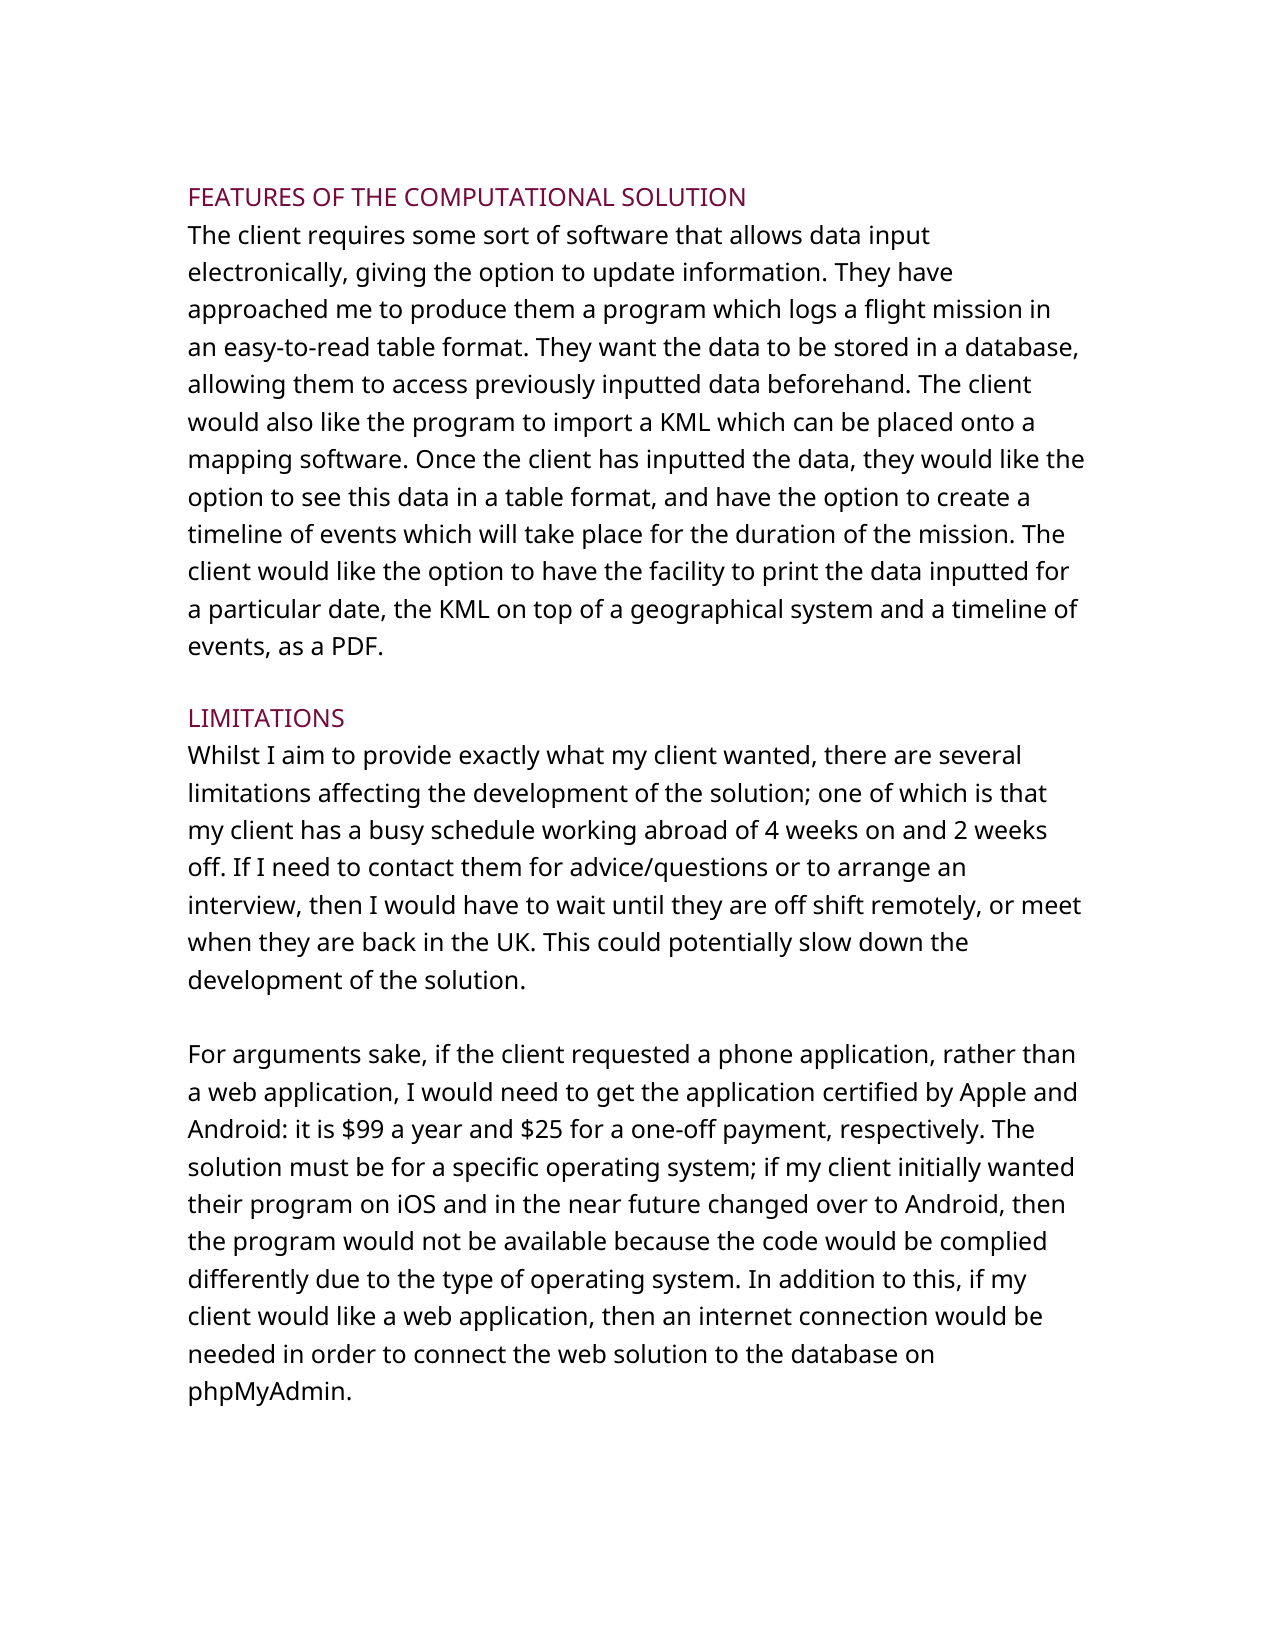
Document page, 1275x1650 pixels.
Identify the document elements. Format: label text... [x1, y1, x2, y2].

subtitle Limitations [187, 701, 1087, 734]
text Whilst I aim to provide exactly what my client wanted, there are several limitations affecting the development of the solution; one of which is that my client has a busy schedule working abroad of 4 weeks on and 2 weeks off. If I need to contact them for advice/questions or to arrange an interview, then I would have to wait until they are off shift remotely, or meet when they are back in the UK. This could potentially slow down the development of the solution. [187, 738, 1087, 996]
text The client requires some sort of software that allows data input electronically, giving the option to update information. They have approached me to produce them a program which logs a flight mission in an easy-to-read table format. They want the data to be stored in a database, allowing them to access previously inputted data beforehand. The client would also like the program to import a KML which can be placed onto a mapping software. Once the client has inputted the data, they would like the option to see this data in a table format, and have the option to create a timeline of events which will take place for the duration of the mission. The client would like the option to have the facility to print the data inputted for a particular date, the KML on top of a geographical system and a timeline of events, as a PDF. [187, 217, 1087, 663]
text For arguments sake, if the client requested a phone application, rather than a web application, I would need to get the application certified by Apple and Android: it is $99 a year and $25 for a one-off payment, respectively. The solution must be for a specific operating system; if my client initially wanted their program on iOS and in the near future changed over to Android, then the program would not be available because the code would be complied differently due to the type of operating system. In addition to this, if my client would like a web application, then an internet connection would be needed in order to connect the web solution to the database on phpMyAdmin. [187, 1037, 1087, 1408]
subtitle Features of the computational solution [187, 180, 1087, 214]
